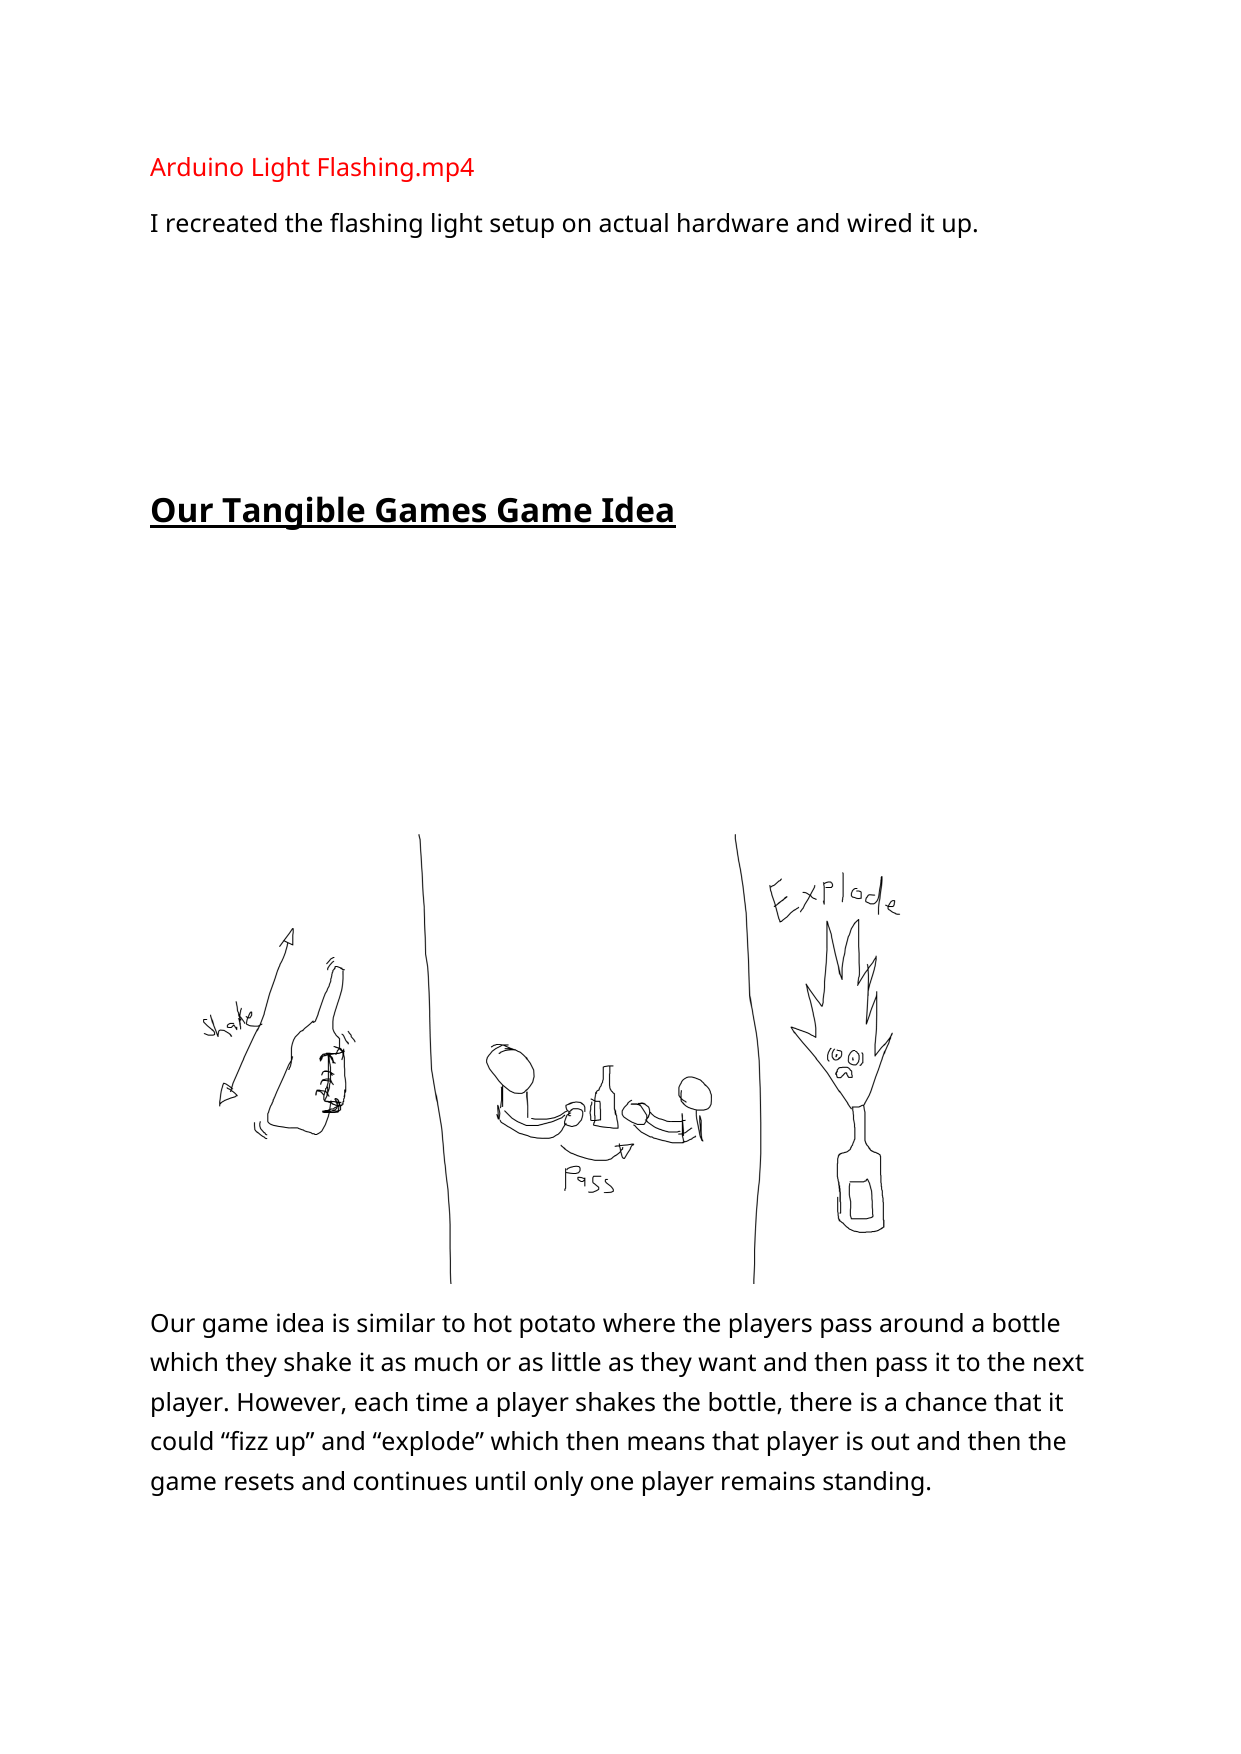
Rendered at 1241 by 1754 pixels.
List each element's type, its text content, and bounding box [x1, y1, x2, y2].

text Our game idea is similar to hot potato where the players pass around a bottle which they shake it as much or as little as they want and then pass it to the next player. However, each time a player shakes the bottle, there is a chance that it could “fizz up” and “explode” which then means that player is out and then the game resets and continues until only one player remains standing. [150, 1305, 1090, 1497]
text I recreated the flashing light setup on actual hardware and wired it up. [150, 206, 1090, 240]
text Arduino Light Flashing.mp4 [150, 150, 1090, 184]
text Our Tangible Games Game Idea [150, 487, 1090, 532]
